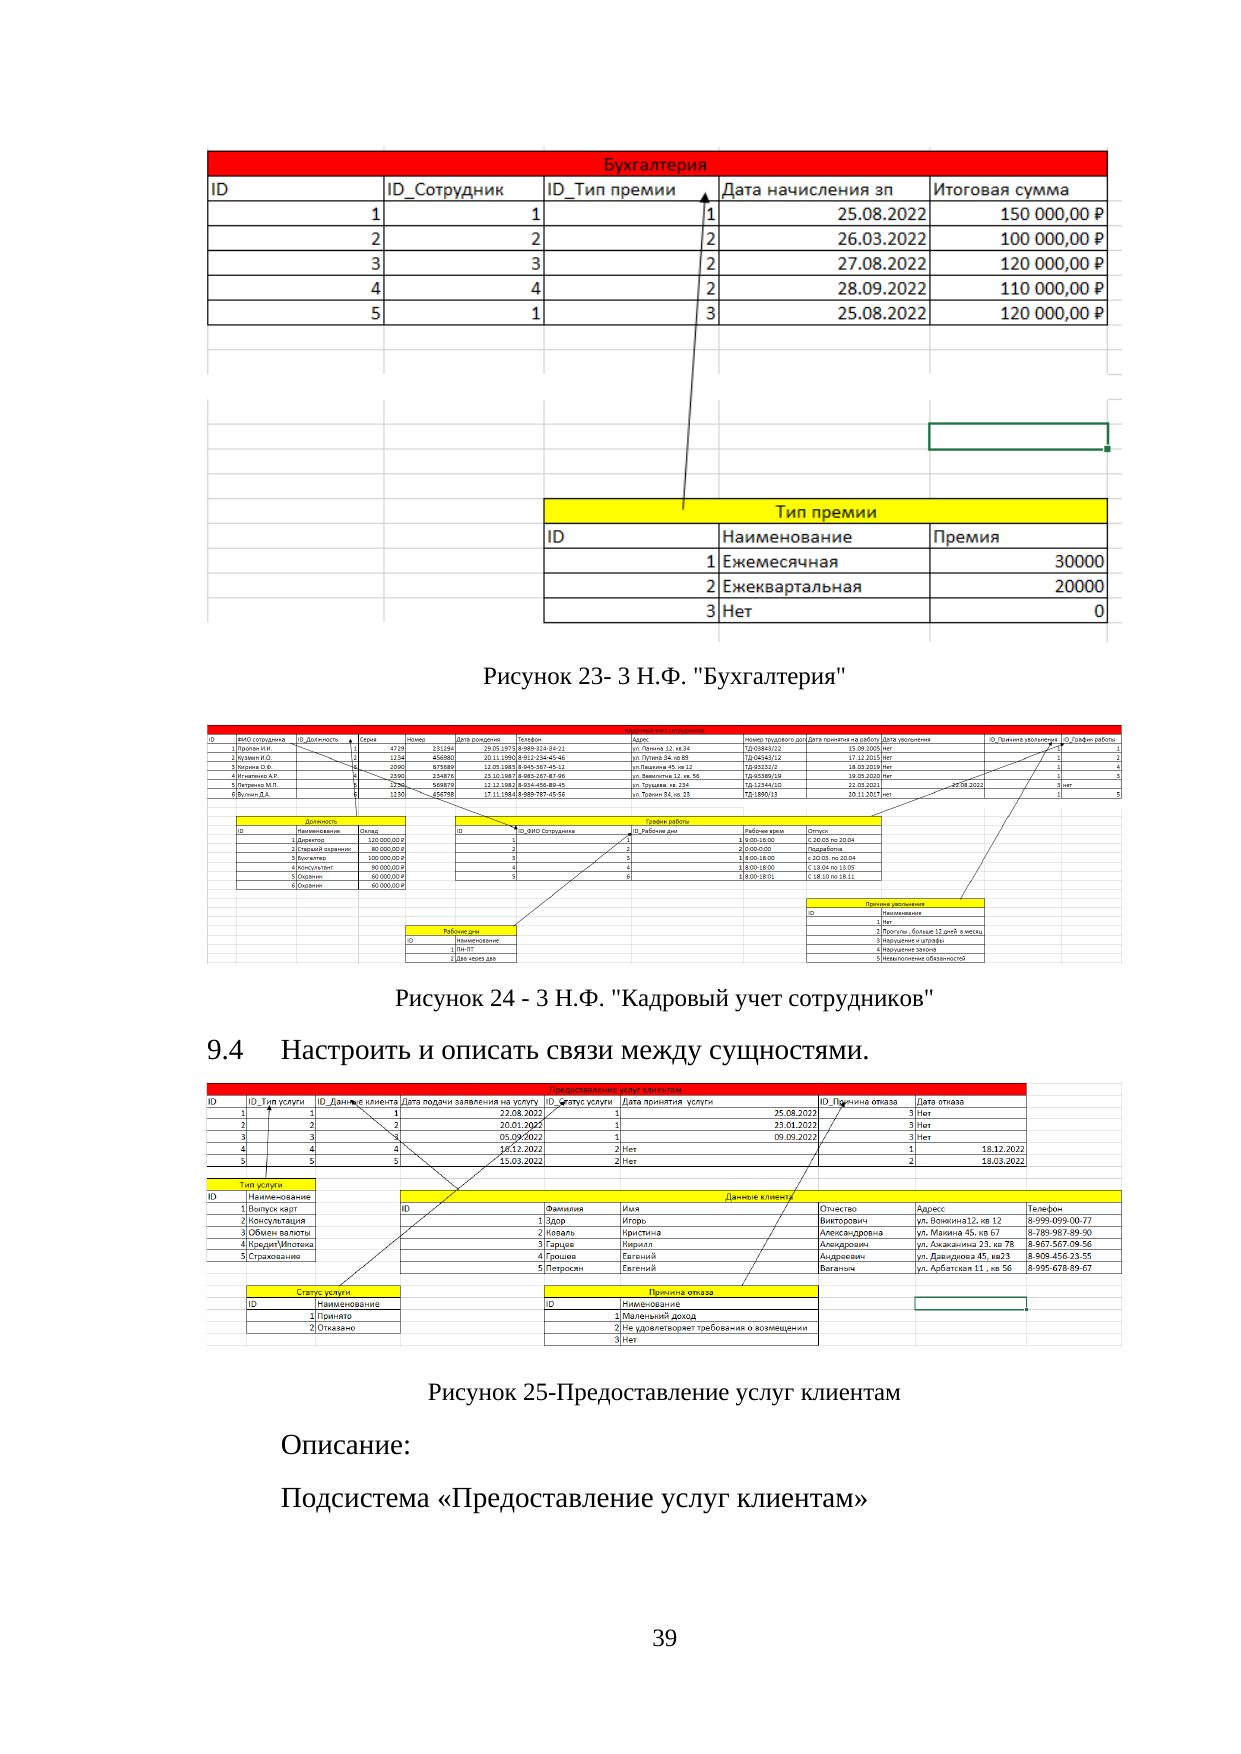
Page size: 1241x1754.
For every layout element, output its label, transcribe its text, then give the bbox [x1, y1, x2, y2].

text Рисунок 23- 3 Н.Ф. "Бухгалтерия" [207, 661, 1122, 689]
text Подсистема «Предоставление услуг клиентам» [207, 1480, 1122, 1513]
picture [206, 147, 1123, 642]
picture [206, 724, 1123, 964]
text Описание: [207, 1427, 1122, 1461]
text Рисунок 25-Предоставление услуг клиентам [207, 1377, 1122, 1406]
text Рисунок 24 - 3 Н.Ф. "Кадровый учет сотрудников" [207, 983, 1122, 1012]
list Настроить и описать связи между сущностями. [207, 1032, 1122, 1066]
picture [206, 1082, 1123, 1347]
